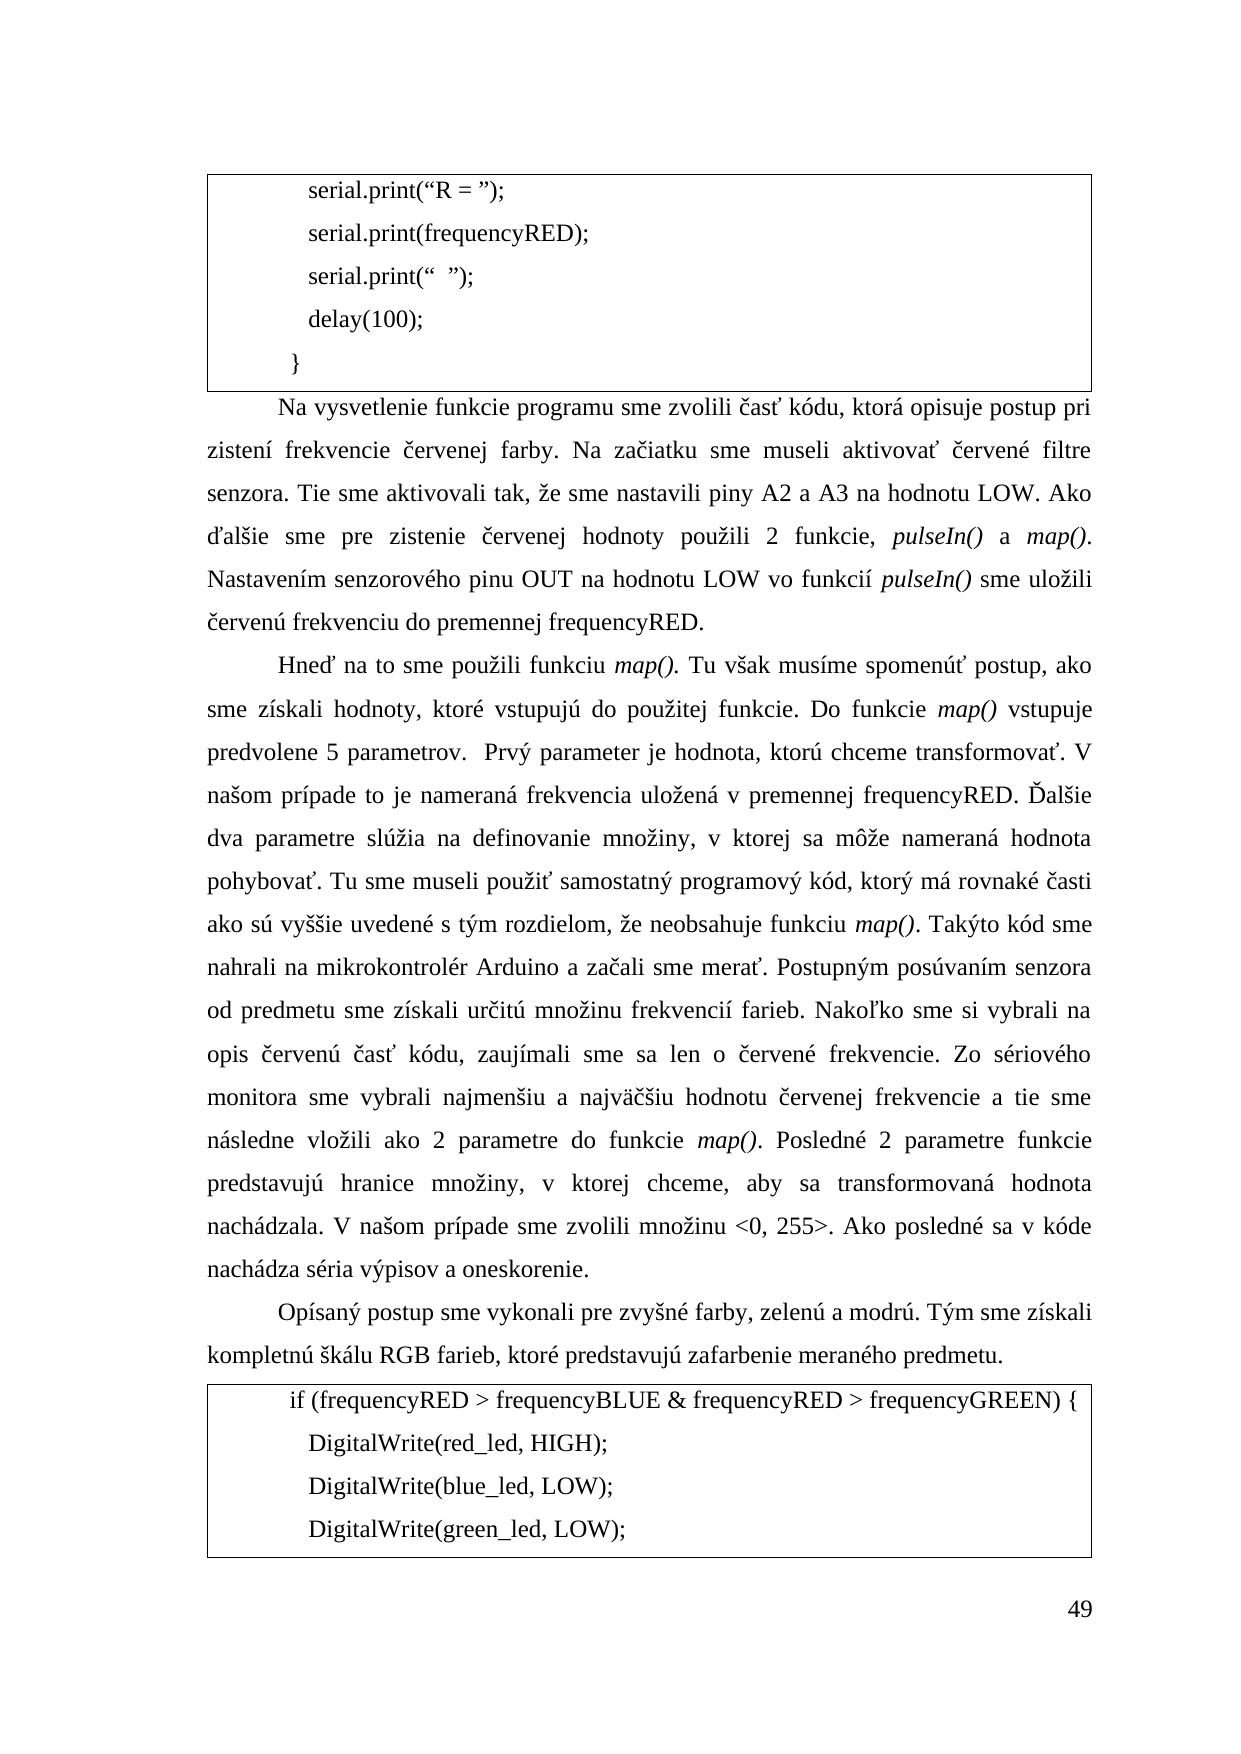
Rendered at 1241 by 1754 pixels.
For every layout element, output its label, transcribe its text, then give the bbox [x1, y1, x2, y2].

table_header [208, 1385, 1091, 1557]
text Na vysvetlenie funkcie programu sme zvolili časť kódu, ktorá opisuje postup pri zistení frekvencie červenej farby. Na začiatku sme museli aktivovať červené filtre senzora. Tie sme aktivovali tak, že sme nastavili piny A2 a A3 na hodnotu LOW. Ako ďalšie sme pre zistenie červenej hodnoty použili 2 funkcie, pulseIn() a map(). Nastavením senzorového pinu OUT na hodnotu LOW vo funkcií pulseIn() sme uložili červenú frekvenciu do premennej frequencyRED. [207, 392, 1092, 636]
text Hneď na to sme použili funkciu map(). Tu však musíme spomenúť postup, ako sme získali hodnoty, ktoré vstupujú do použitej funkcie. Do funkcie map() vstupuje predvolene 5 parametrov. Prvý parameter je hodnota, ktorú chceme transformovať. V našom prípade to je nameraná frekvencia uložená v premennej frequencyRED. Ďalšie dva parametre slúžia na definovanie množiny, v ktorej sa môže nameraná hodnota pohybovať. Tu sme museli použiť samostatný programový kód, ktorý má rovnaké časti ako sú vyššie uvedené s tým rozdielom, že neobsahuje funkciu map(). Takýto kód sme nahrali na mikrokontrolér Arduino a začali sme merať. Postupným posúvaním senzora od predmetu sme získali určitú množinu frekvencií farieb. Nakoľko sme si vybrali na opis červenú časť kódu, zaujímali sme sa len o červené frekvencie. Zo sériového monitora sme vybrali najmenšiu a najväčšiu hodnotu červenej frekvencie a tie sme následne vložili ako 2 parametre do funkcie map(). Posledné 2 parametre funkcie predstavujú hranice množiny, v ktorej chceme, aby sa transformovaná hodnota nachádzala. V našom prípade sme zvolili množinu <0, 255>. Ako posledné sa v kóde nachádza séria výpisov a oneskorenie. [207, 651, 1092, 1283]
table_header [208, 175, 1091, 391]
text Opísaný postup sme vykonali pre zvyšné farby, zelenú a modrú. Tým sme získali kompletnú škálu RGB farieb, ktoré predstavujú zafarbenie meraného predmetu. [207, 1297, 1092, 1369]
